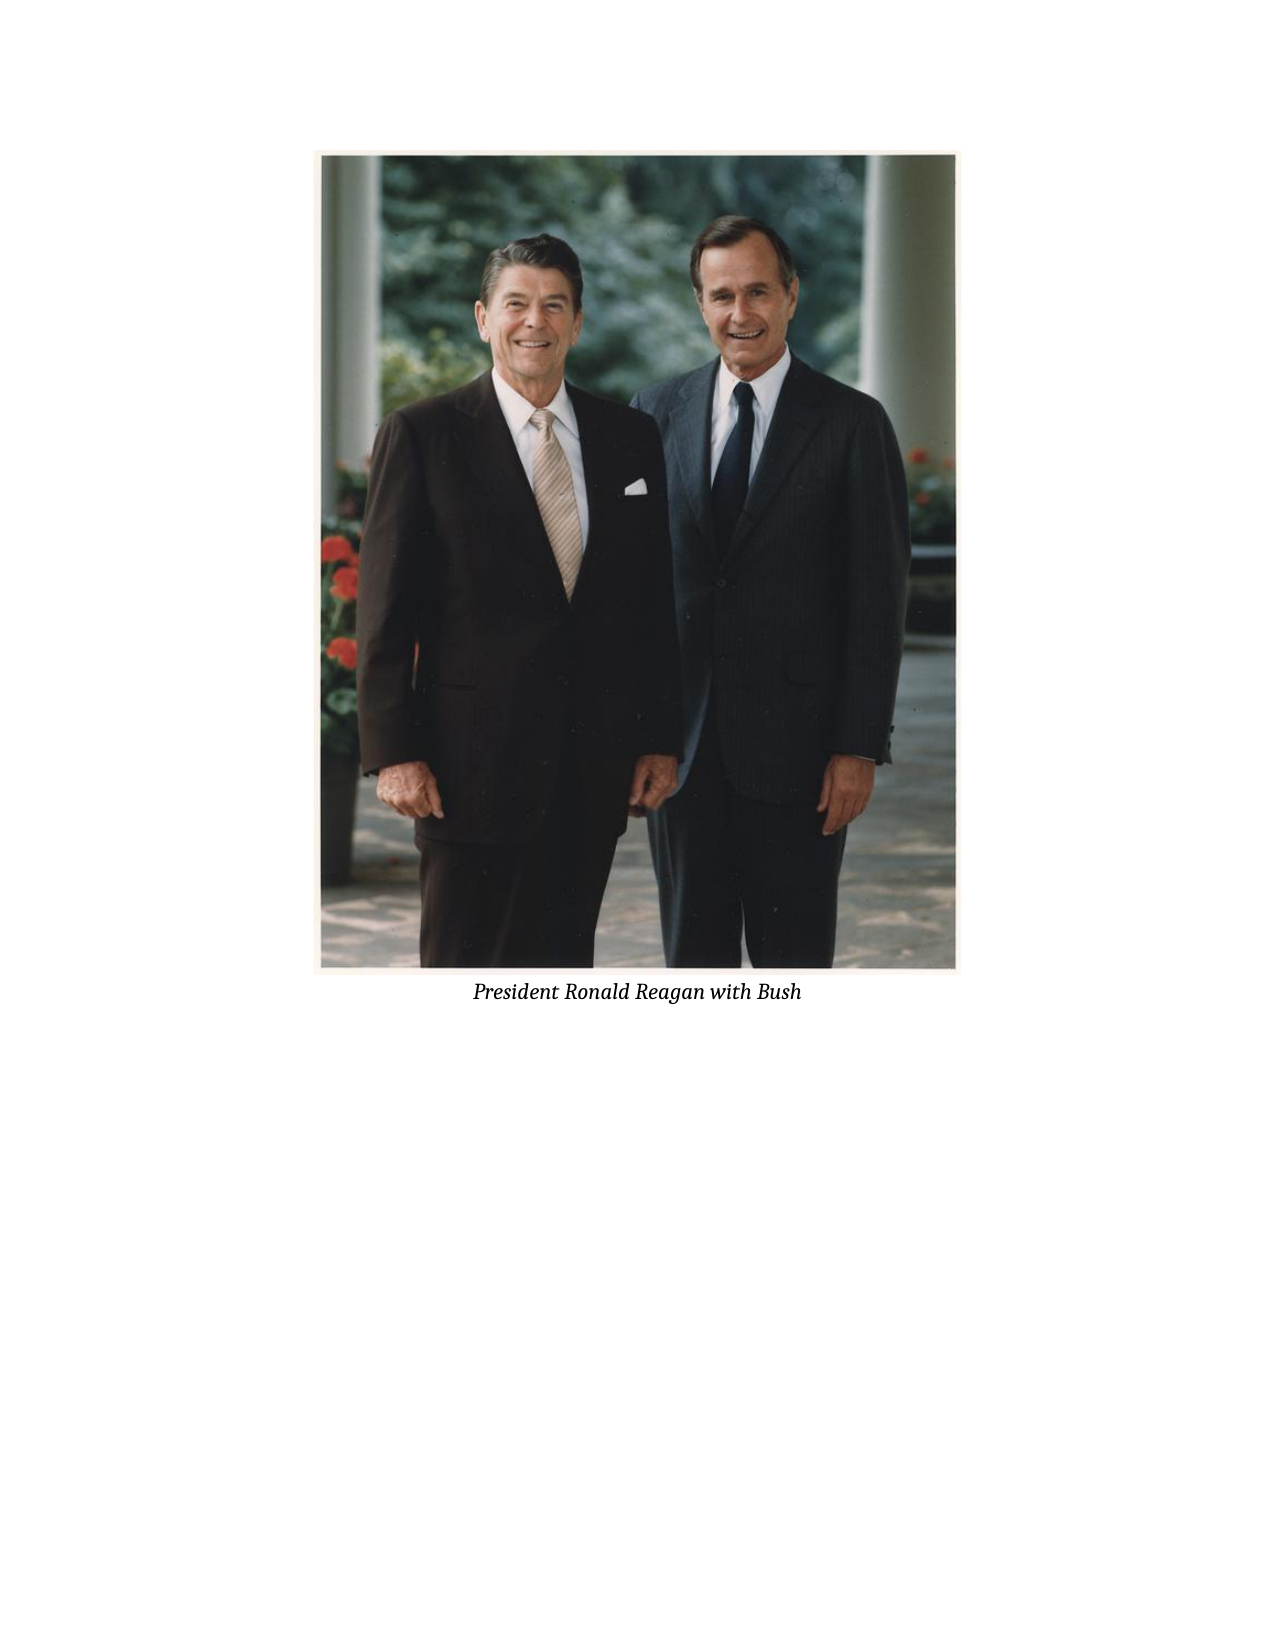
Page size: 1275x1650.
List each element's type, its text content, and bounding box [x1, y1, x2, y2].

picture [313, 150, 962, 975]
